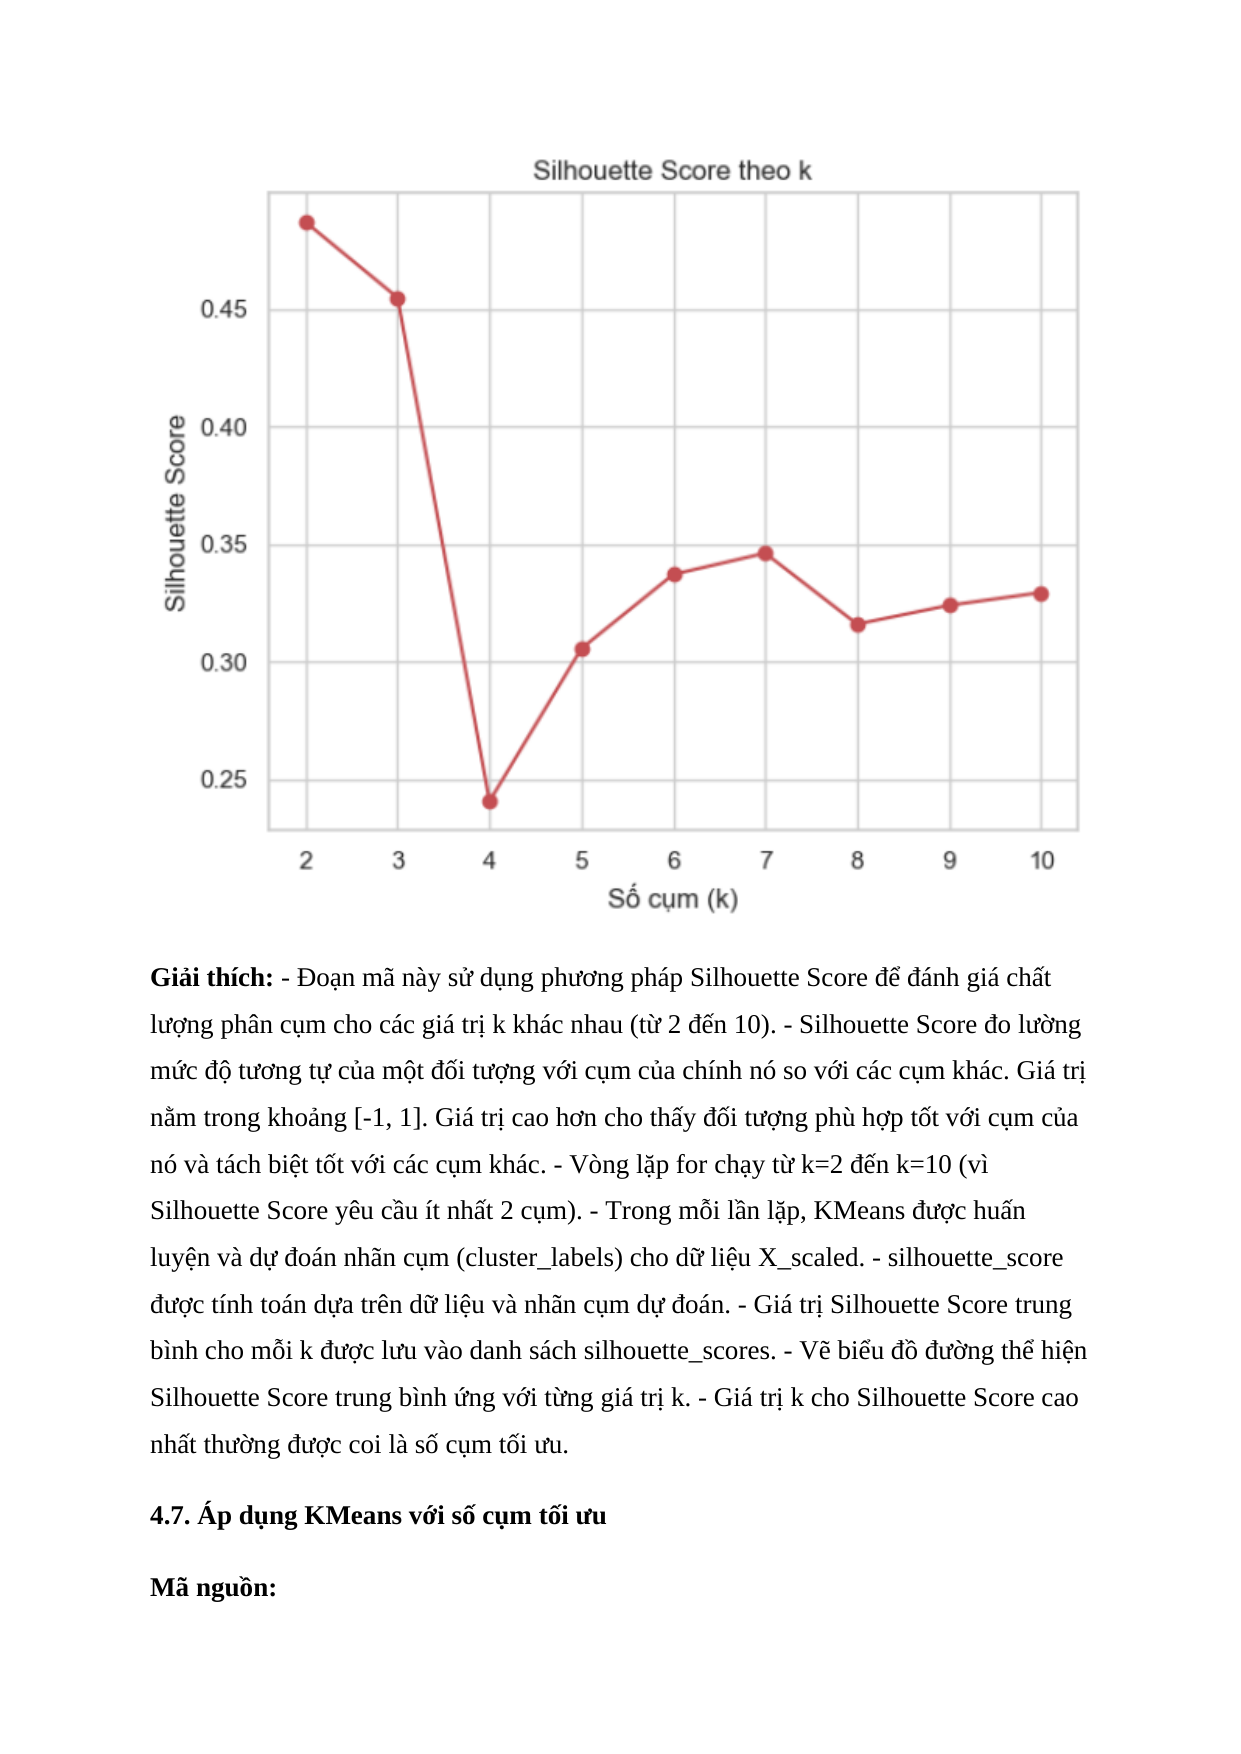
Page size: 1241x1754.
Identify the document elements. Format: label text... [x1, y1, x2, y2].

picture [150, 150, 1091, 923]
text Mã nguồn: [150, 1571, 1090, 1602]
subtitle 4.7. Áp dụng KMeans với số cụm tối ưu [150, 1499, 1090, 1531]
text Giải thích: - Đoạn mã này sử dụng phương pháp Silhouette Score để đánh giá chất lượng phân cụm cho các giá trị k khác nhau (từ 2 đến 10). - Silhouette Score đo lường mức độ tương tự của một đối tượng với cụm của chính nó so với các cụm khác. Giá trị nằm trong khoảng [-1, 1]. Giá trị cao hơn cho thấy đối tượng phù hợp tốt với cụm của nó và tách biệt tốt với các cụm khác. - Vòng lặp for chạy từ k=2 đến k=10 (vì Silhouette Score yêu cầu ít nhất 2 cụm). - Trong mỗi lần lặp, KMeans được huấn luyện và dự đoán nhãn cụm (cluster_labels) cho dữ liệu X_scaled. - silhouette_score được tính toán dựa trên dữ liệu và nhãn cụm dự đoán. - Giá trị Silhouette Score trung bình cho mỗi k được lưu vào danh sách silhouette_scores. - Vẽ biểu đồ đường thể hiện Silhouette Score trung bình ứng với từng giá trị k. - Giá trị k cho Silhouette Score cao nhất thường được coi là số cụm tối ưu. [150, 961, 1090, 1459]
